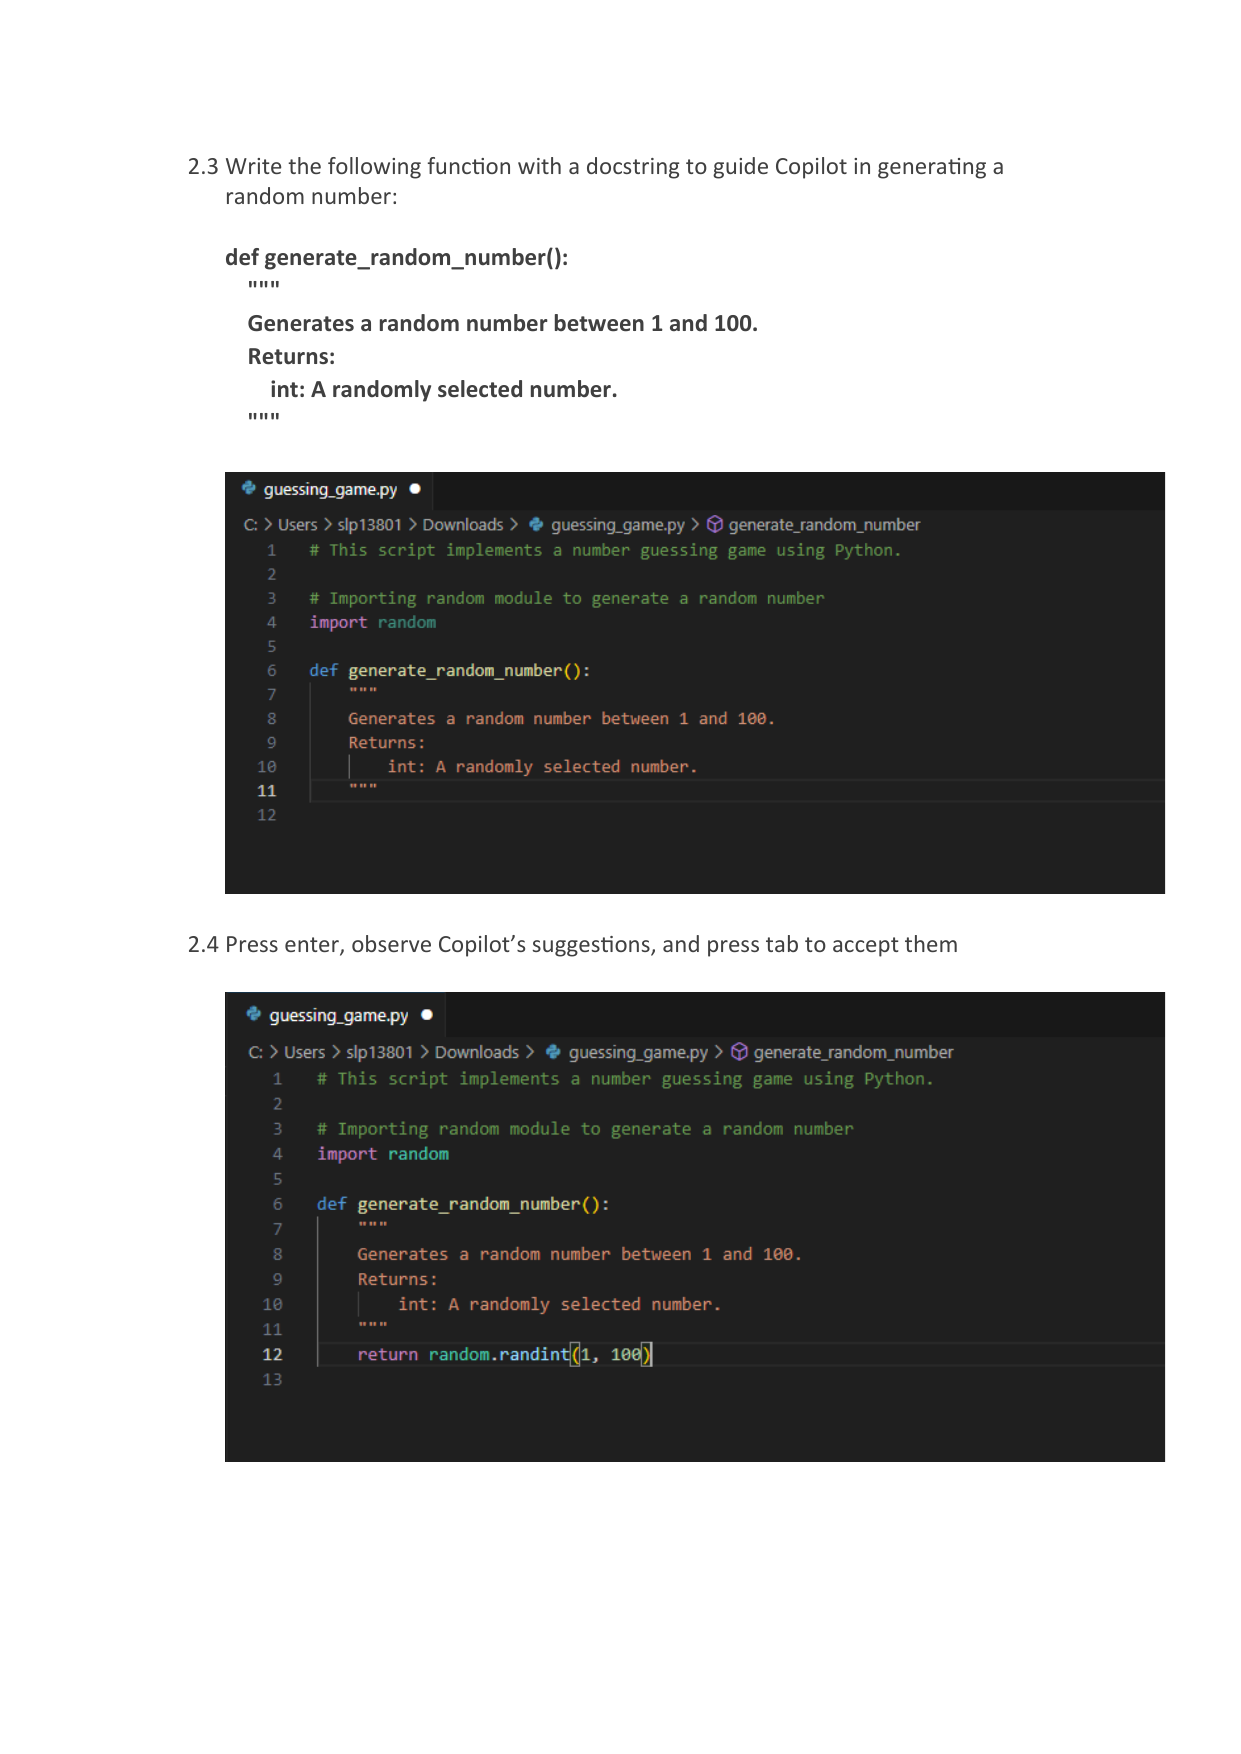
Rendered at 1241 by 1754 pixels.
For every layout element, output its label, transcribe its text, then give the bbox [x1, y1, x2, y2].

list """ [225, 274, 1090, 305]
list """ [225, 406, 1090, 437]
list Generates a random number between 1 and 100. [225, 307, 1090, 338]
list Write the following function with a docstring to guide Copilot in generating a random number: [187, 150, 1090, 211]
list int: A randomly selected number. [225, 373, 1090, 404]
list def generate_random_number(): [225, 242, 1090, 272]
list Press enter, observe Copilot’s suggestions, and press tab to accept them [187, 928, 1090, 959]
picture [225, 992, 1166, 1462]
list Returns: [225, 340, 1090, 371]
picture [225, 472, 1166, 894]
